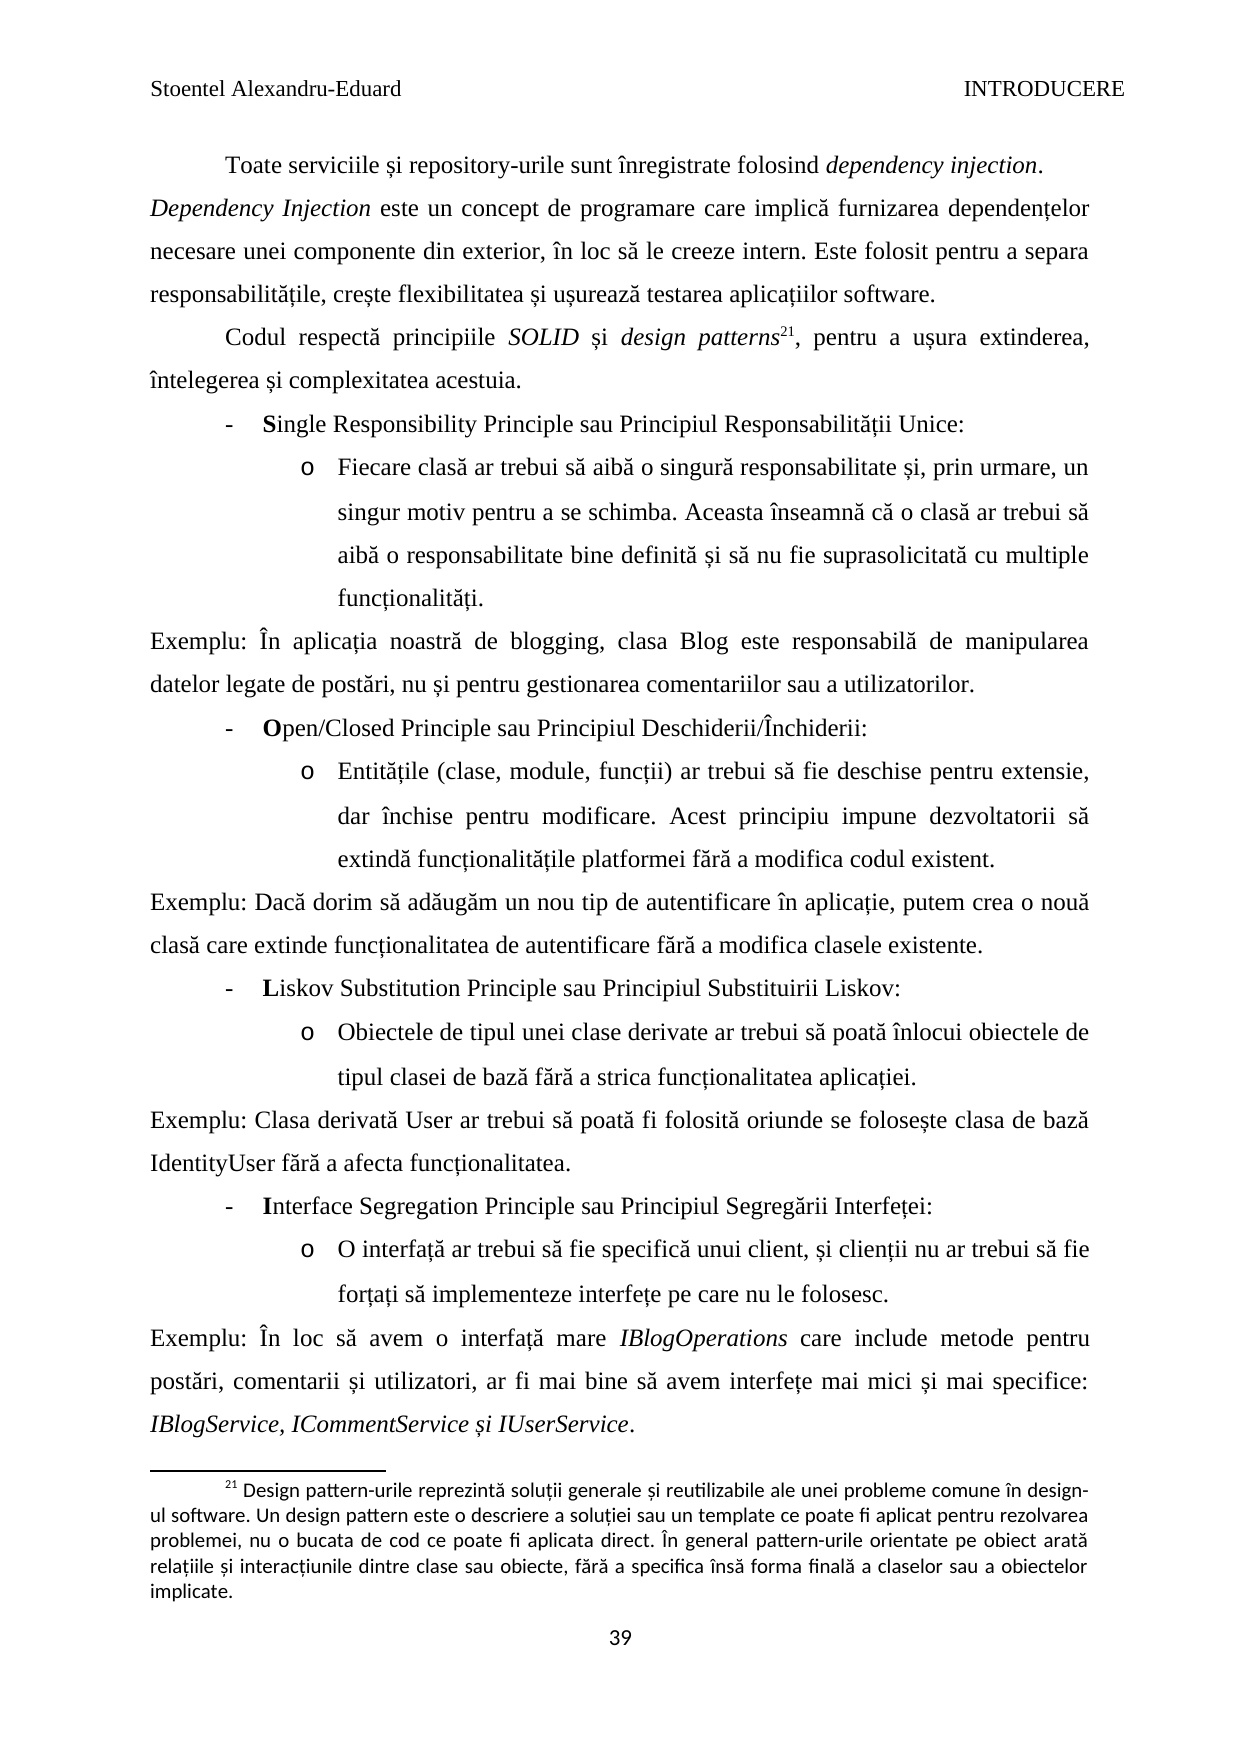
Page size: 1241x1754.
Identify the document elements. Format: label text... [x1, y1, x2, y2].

text Toate serviciile și repository-urile sunt înregistrate folosind dependency injection. [150, 150, 1090, 179]
list Liskov Substitution Principle sau Principiul Substituirii Liskov: [225, 973, 1090, 1002]
list Interface Segregation Principle sau Principiul Segregării Interfeței: [225, 1191, 1090, 1220]
list Entitățile (clase, module, funcții) ar trebui să fie deschise pentru extensie, dar închise pentru modificare. Acest principiu impune dezvoltatorii să extindă funcționalitățile platformei fără a modifica codul existent. [300, 756, 1090, 873]
list Single Responsibility Principle sau Principiul Responsabilității Unice: [225, 409, 1090, 437]
list Obiectele de tipul unei clase derivate ar trebui să poată înlocui obiectele de tipul clasei de bază fără a strica funcționalitatea aplicației. [300, 1017, 1090, 1091]
text Dependency Injection este un concept de programare care implică furnizarea dependențelor necesare unei componente din exterior, în loc să le creeze intern. Este folosit pentru a separa responsabilitățile, crește flexibilitatea și ușurează testarea aplicațiilor software. [150, 193, 1090, 308]
text Exemplu: Dacă dorim să adăugăm un nou tip de autentificare în aplicație, putem crea o nouă clasă care extinde funcționalitatea de autentificare fără a modifica clasele existente. [150, 887, 1090, 959]
text Exemplu: Clasa derivată User ar trebui să poată fi folosită oriunde se folosește clasa de bază IdentityUser fără a afecta funcționalitatea. [150, 1105, 1090, 1177]
text Exemplu: În aplicația noastră de blogging, clasa Blog este responsabilă de manipularea datelor legate de postări, nu și pentru gestionarea comentariilor sau a utilizatorilor. [150, 626, 1090, 698]
list Fiecare clasă ar trebui să aibă o singură responsabilitate și, prin urmare, un singur motiv pentru a se schimba. Aceasta înseamnă că o clasă ar trebui să aibă o responsabilitate bine definită și să nu fie suprasolicitată cu multiple funcționalități. [300, 452, 1090, 612]
text Exemplu: În loc să avem o interfață mare IBlogOperations care include metode pentru postări, comentarii și utilizatori, ar fi mai bine să avem interfețe mai mici și mai specifice: IBlogService, ICommentService și IUserService. [150, 1323, 1090, 1438]
list Open/Closed Principle sau Principiul Deschiderii/Închiderii: [225, 713, 1090, 741]
text Codul respectă principiile SOLID și design patterns, pentru a ușura extinderea, întelegerea și complexitatea acestuia. [150, 322, 1090, 394]
list O interfață ar trebui să fie specifică unui client, și clienții nu ar trebui să fie forțați să implementeze interfețe pe care nu le folosesc. [300, 1234, 1090, 1308]
